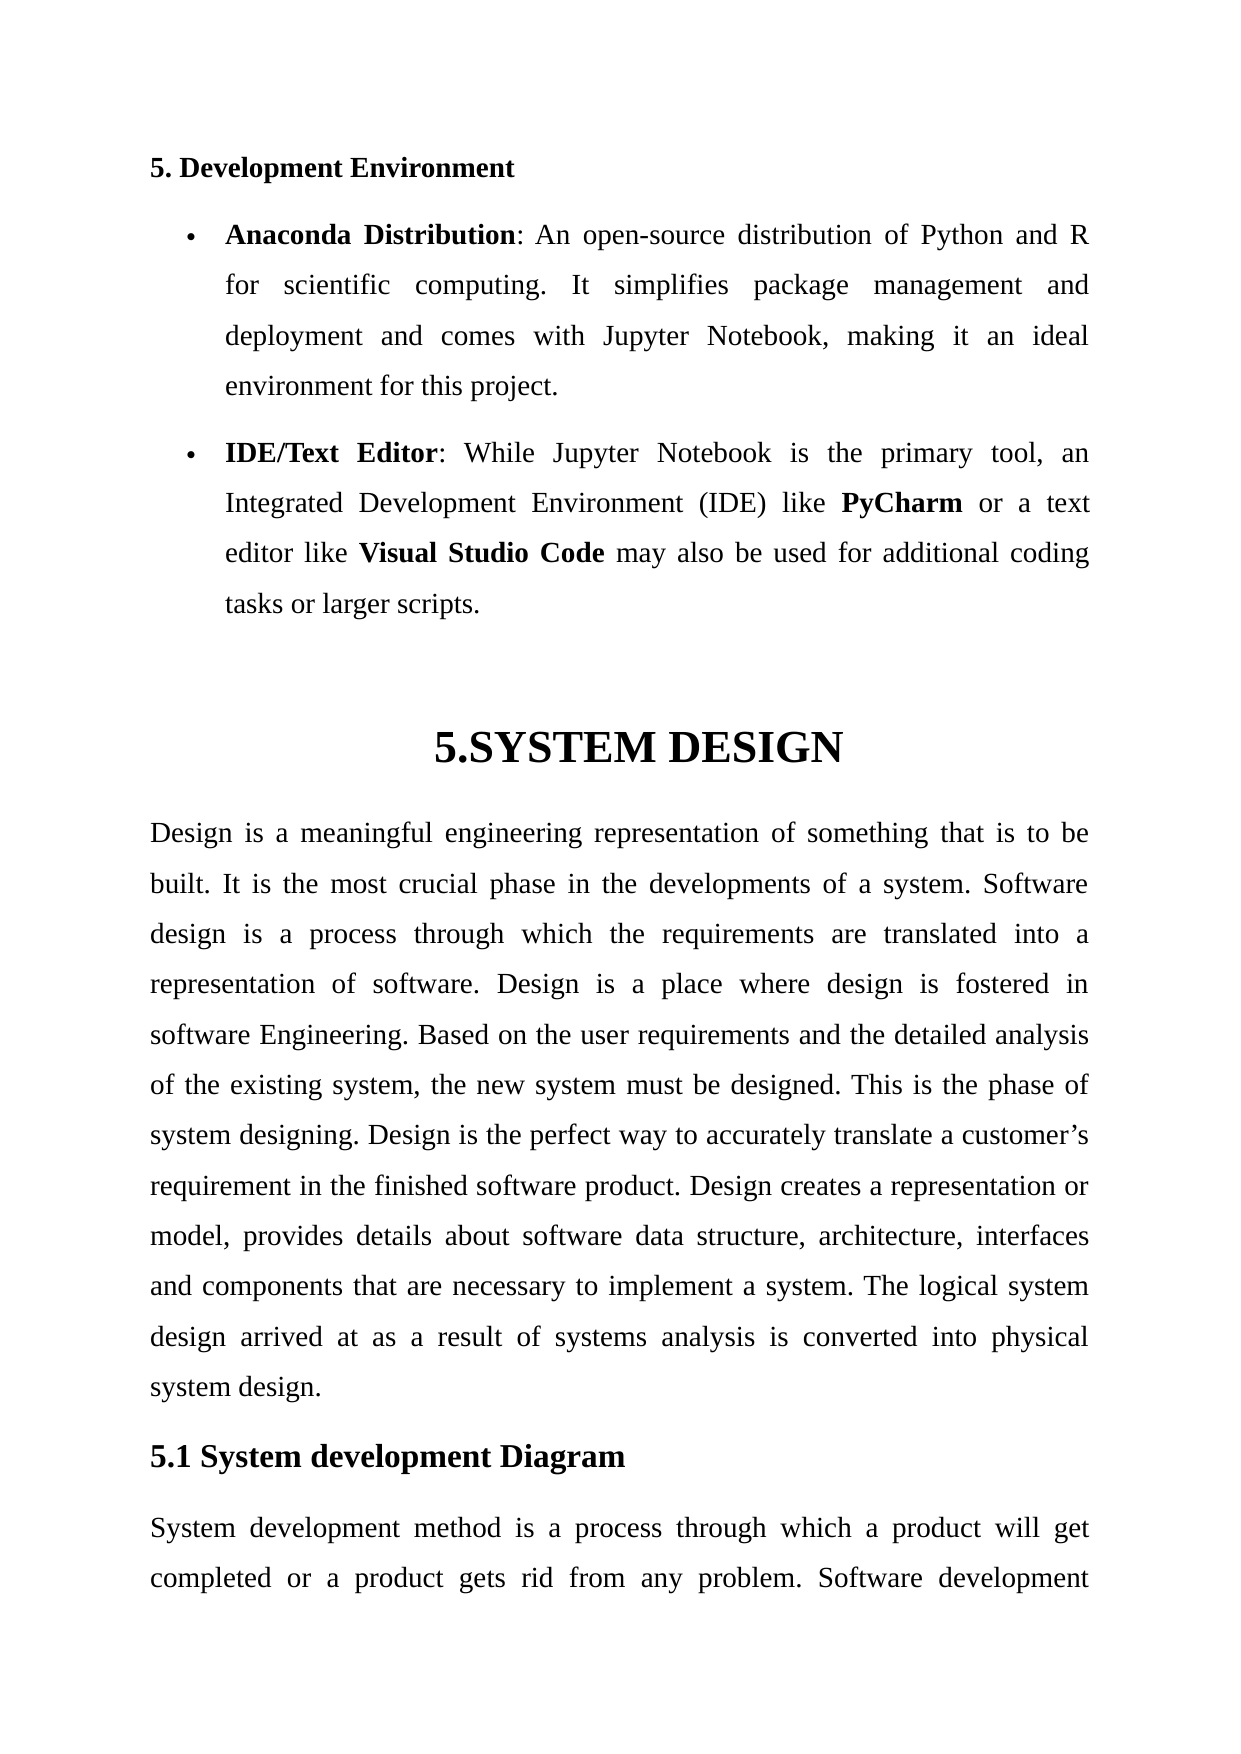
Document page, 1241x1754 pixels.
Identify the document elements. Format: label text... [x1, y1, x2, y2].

text 5.1 System development Diagram [150, 1436, 1090, 1474]
text 5. Development Environment [150, 150, 1090, 183]
list Anaconda Distribution: An open-source distribution of Python and R for scientific computing. It simplifies package management and deployment and comes with Jupyter Notebook, making it an ideal environment for this project. [187, 217, 1090, 401]
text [150, 1510, 1090, 1594]
text 5.SYSTEM DESIGN [187, 720, 1090, 772]
text Design is a meaningful engineering representation of something that is to be built. It is the most crucial phase in the developments of a system. Software design is a process through which the requirements are translated into a representation of software. Design is a place where design is fostered in software Engineering. Based on the user requirements and the detailed analysis of the existing system, the new system must be designed. This is the phase of system designing. Design is the perfect way to accurately translate a customer’s requirement in the finished software product. Design creates a representation or model, provides details about software data structure, architecture, interfaces and components that are necessary to implement a system. The logical system design arrived at as a result of systems analysis is converted into physical system design. [150, 816, 1090, 1402]
list IDE/Text Editor: While Jupyter Notebook is the primary tool, an Integrated Development Environment (IDE) like PyCharm or a text editor like Visual Studio Code may also be used for additional coding tasks or larger scripts. [187, 435, 1090, 619]
